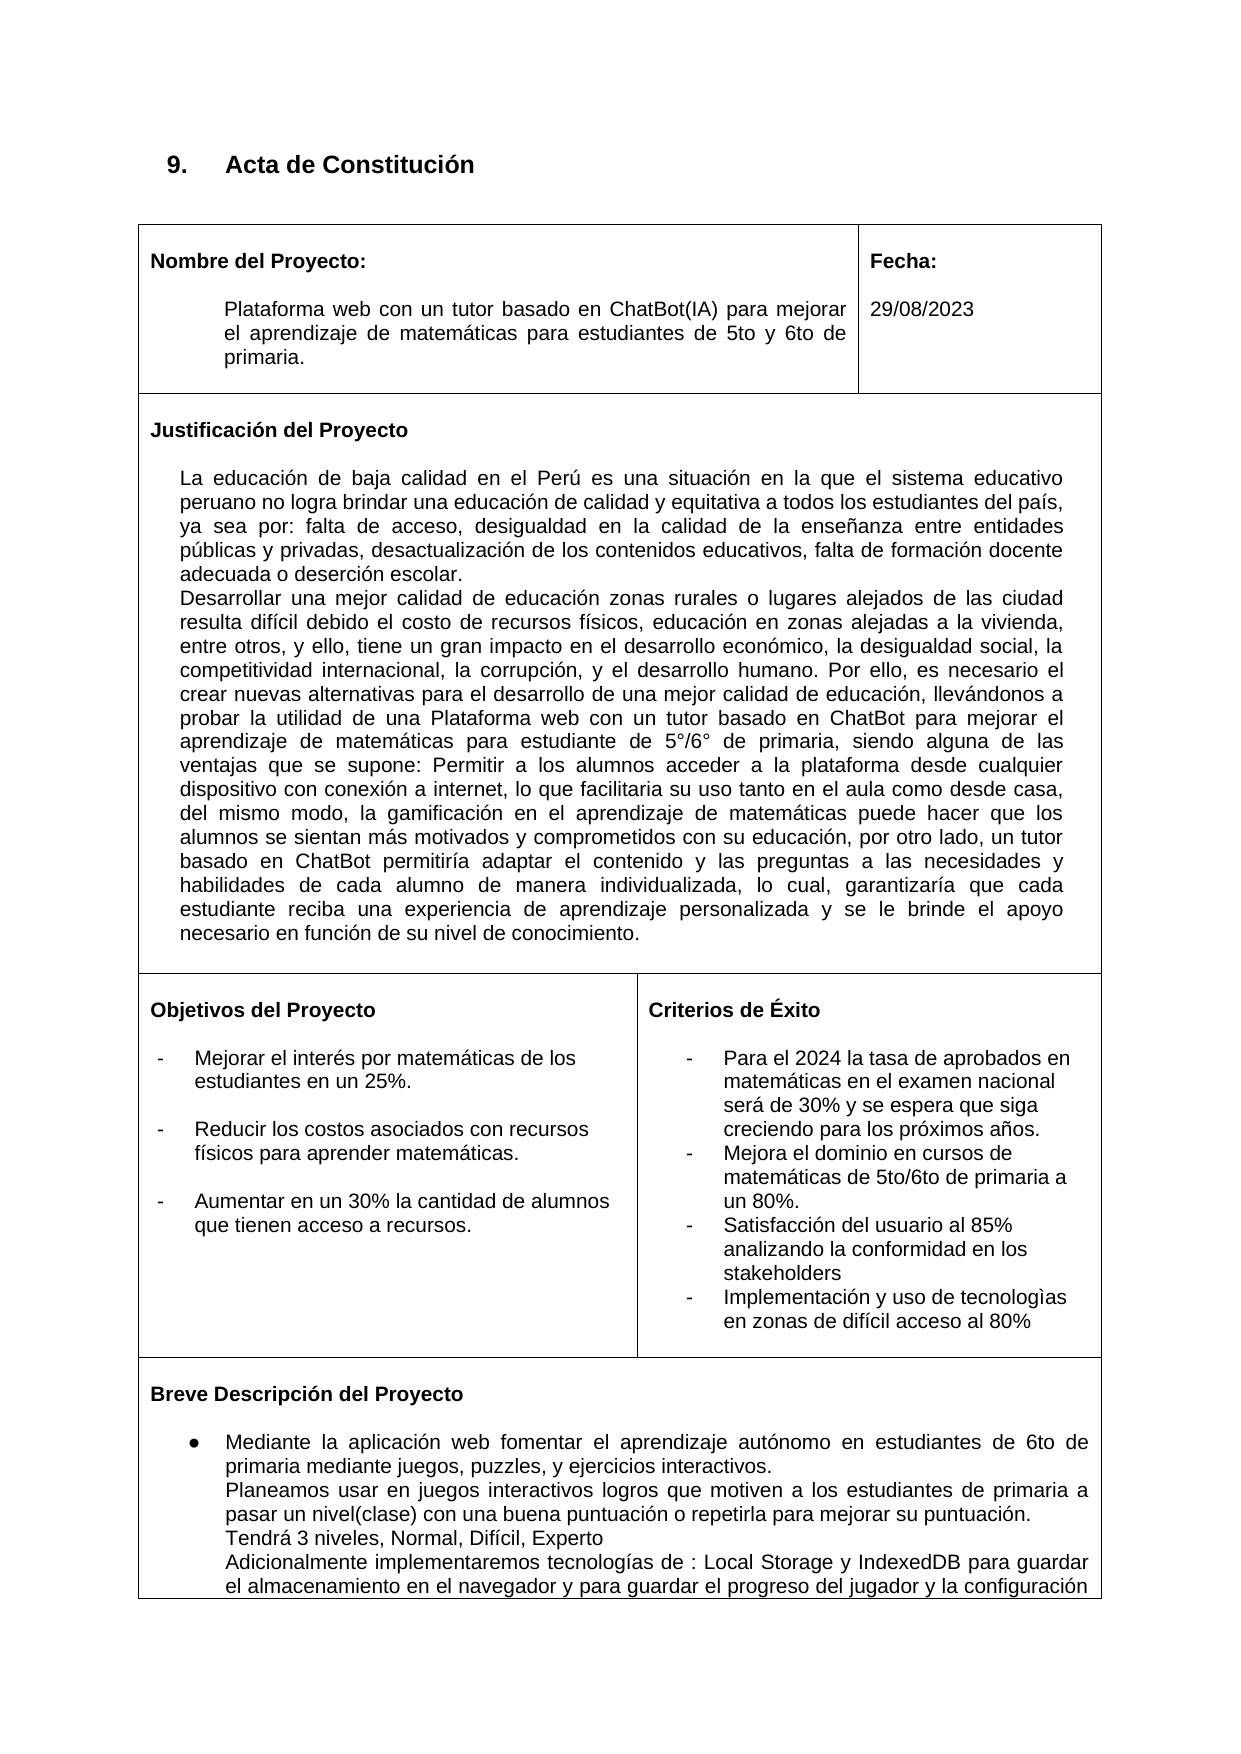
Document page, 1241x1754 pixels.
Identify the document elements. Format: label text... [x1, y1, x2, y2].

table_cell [139, 1358, 1101, 1597]
table_cell Objetivos del Proyecto Mejorar el interés por matemáticas de los estudiantes en un 25%. Reducir los costos asociados con recursos físicos para aprender matemáticas. Aumentar en un 30% la cantidad de alumnos que tienen acceso a recursos. [139, 974, 637, 1357]
list Acta de Constitución [187, 150, 1090, 179]
table_header Fecha: 29/08/2023 [859, 225, 1101, 393]
table_header Nombre del Proyecto: Plataforma web con un tutor basado en ChatBot(IA) para mejorar el aprendizaje de matemáticas para estudiantes de 5to y 6to de primaria. [139, 225, 858, 393]
table_cell Criterios de Éxito Para el 2024 la tasa de aprobados en matemáticas en el examen nacional será de 30% y se espera que siga creciendo para los próximos años. Mejora el dominio en cursos de matemáticas de 5to/6to de primaria a un 80%. Satisfacción del usuario al 85% analizando la conformidad en los stakeholders Implementación y uso de tecnologìas en zonas de difícil acceso al 80% [638, 974, 1101, 1357]
table_cell Justificación del Proyecto La educación de baja calidad en el Perú es una situación en la que el sistema educativo peruano no logra brindar una educación de calidad y equitativa a todos los estudiantes del país, ya sea por: falta de acceso, desigualdad en la calidad de la enseñanza entre entidades públicas y privadas, desactualización de los contenidos educativos, falta de formación docente adecuada o deserción escolar. Desarrollar una mejor calidad de educación zonas rurales o lugares alejados de las ciudad resulta difícil debido el costo de recursos físicos, educación en zonas alejadas a la vivienda, entre otros, y ello, tiene un gran impacto en el desarrollo económico, la desigualdad social, la competitividad internacional, la corrupción, y el desarrollo humano. Por ello, es necesario el crear nuevas alternativas para el desarrollo de una mejor calidad de educación, llevándonos a probar la utilidad de una Plataforma web con un tutor basado en ChatBot para mejorar el aprendizaje de matemáticas para estudiante de 5°/6° de primaria, siendo alguna de las ventajas que se supone: Permitir a los alumnos acceder a la plataforma desde cualquier dispositivo con conexión a internet, lo que facilitaria su uso tanto en el aula como desde casa, del mismo modo, la gamificación en el aprendizaje de matemáticas puede hacer que los alumnos se sientan más motivados y comprometidos con su educación, por otro lado, un tutor basado en ChatBot permitiría adaptar el contenido y las preguntas a las necesidades y habilidades de cada alumno de manera individualizada, lo cual, garantizaría que cada estudiante reciba una experiencia de aprendizaje personalizada y se le brinde el apoyo necesario en función de su nivel de conocimiento. [139, 394, 1101, 972]
